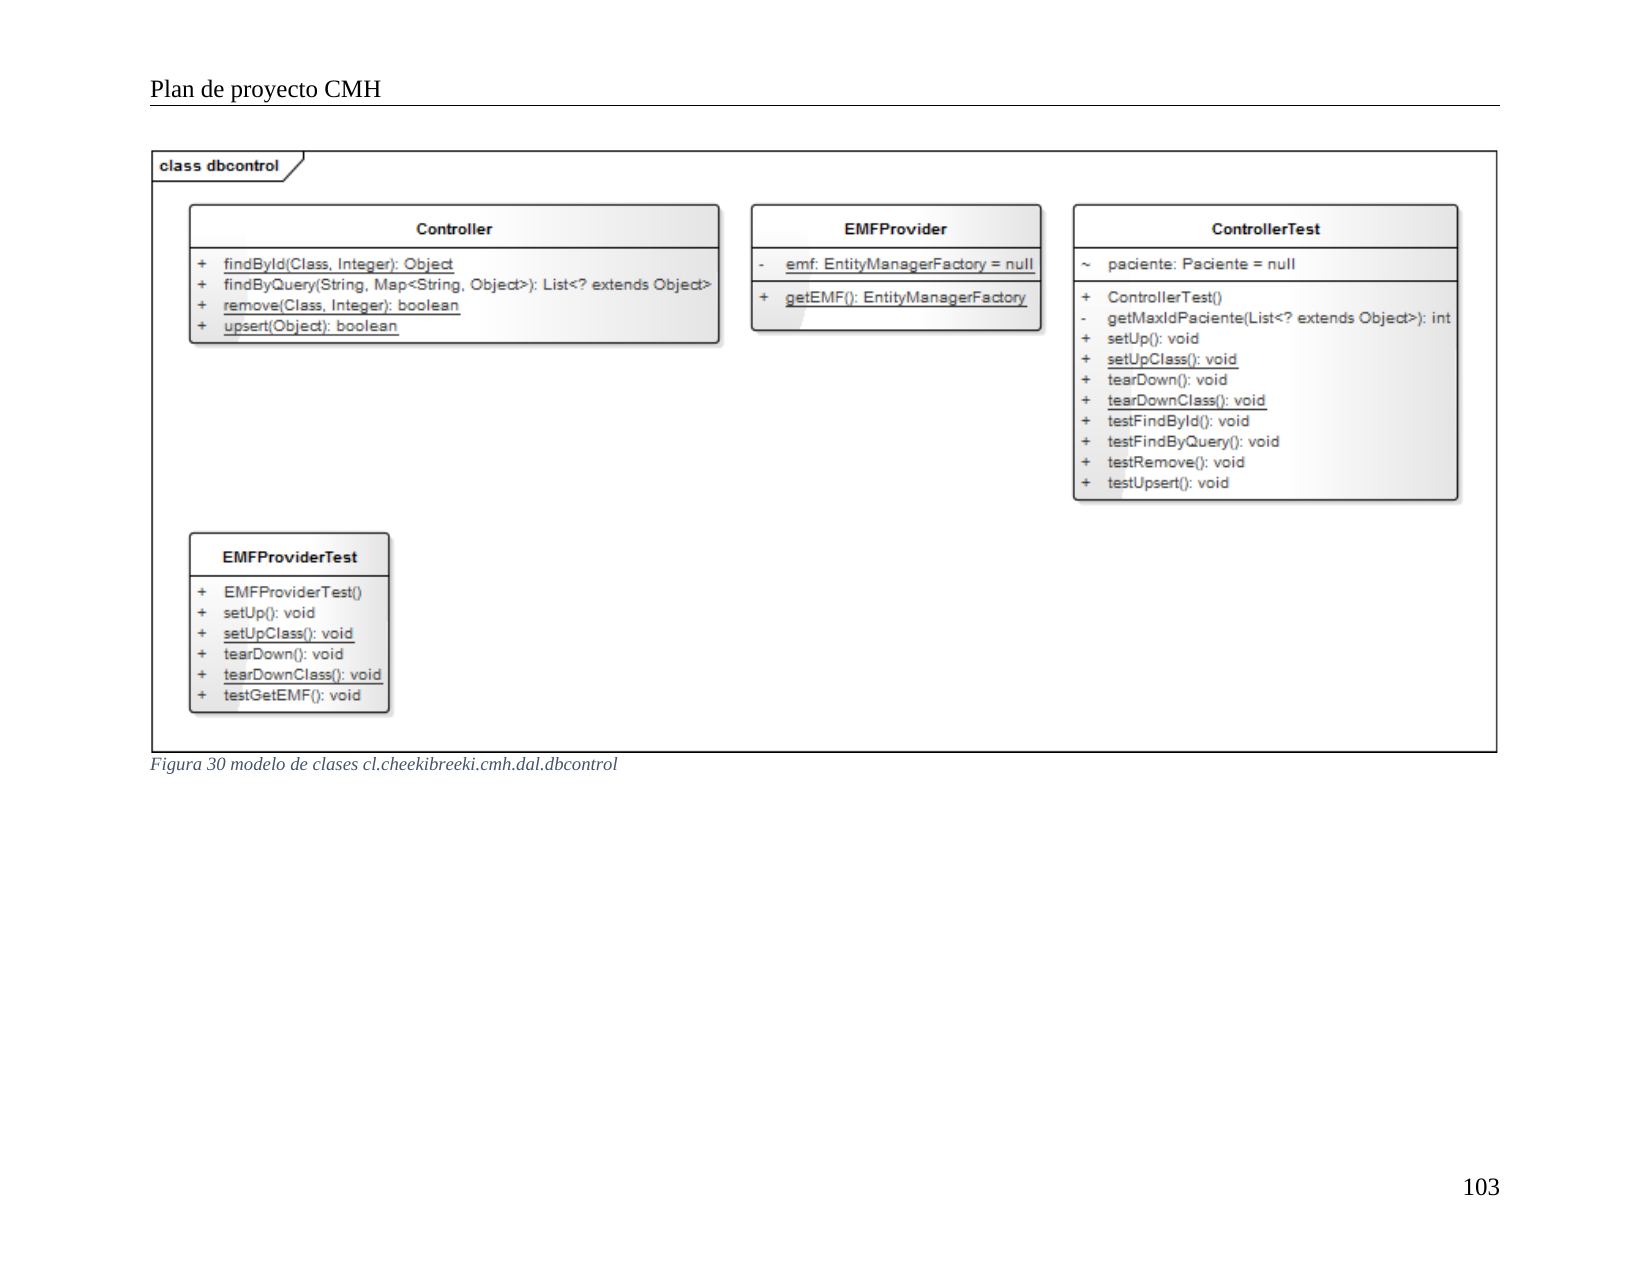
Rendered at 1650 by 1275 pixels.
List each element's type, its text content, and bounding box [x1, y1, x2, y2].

picture [150, 150, 1498, 753]
text Figura 30 modelo de clases cl.cheekibreeki.cmh.dal.dbcontrol [150, 753, 1500, 774]
